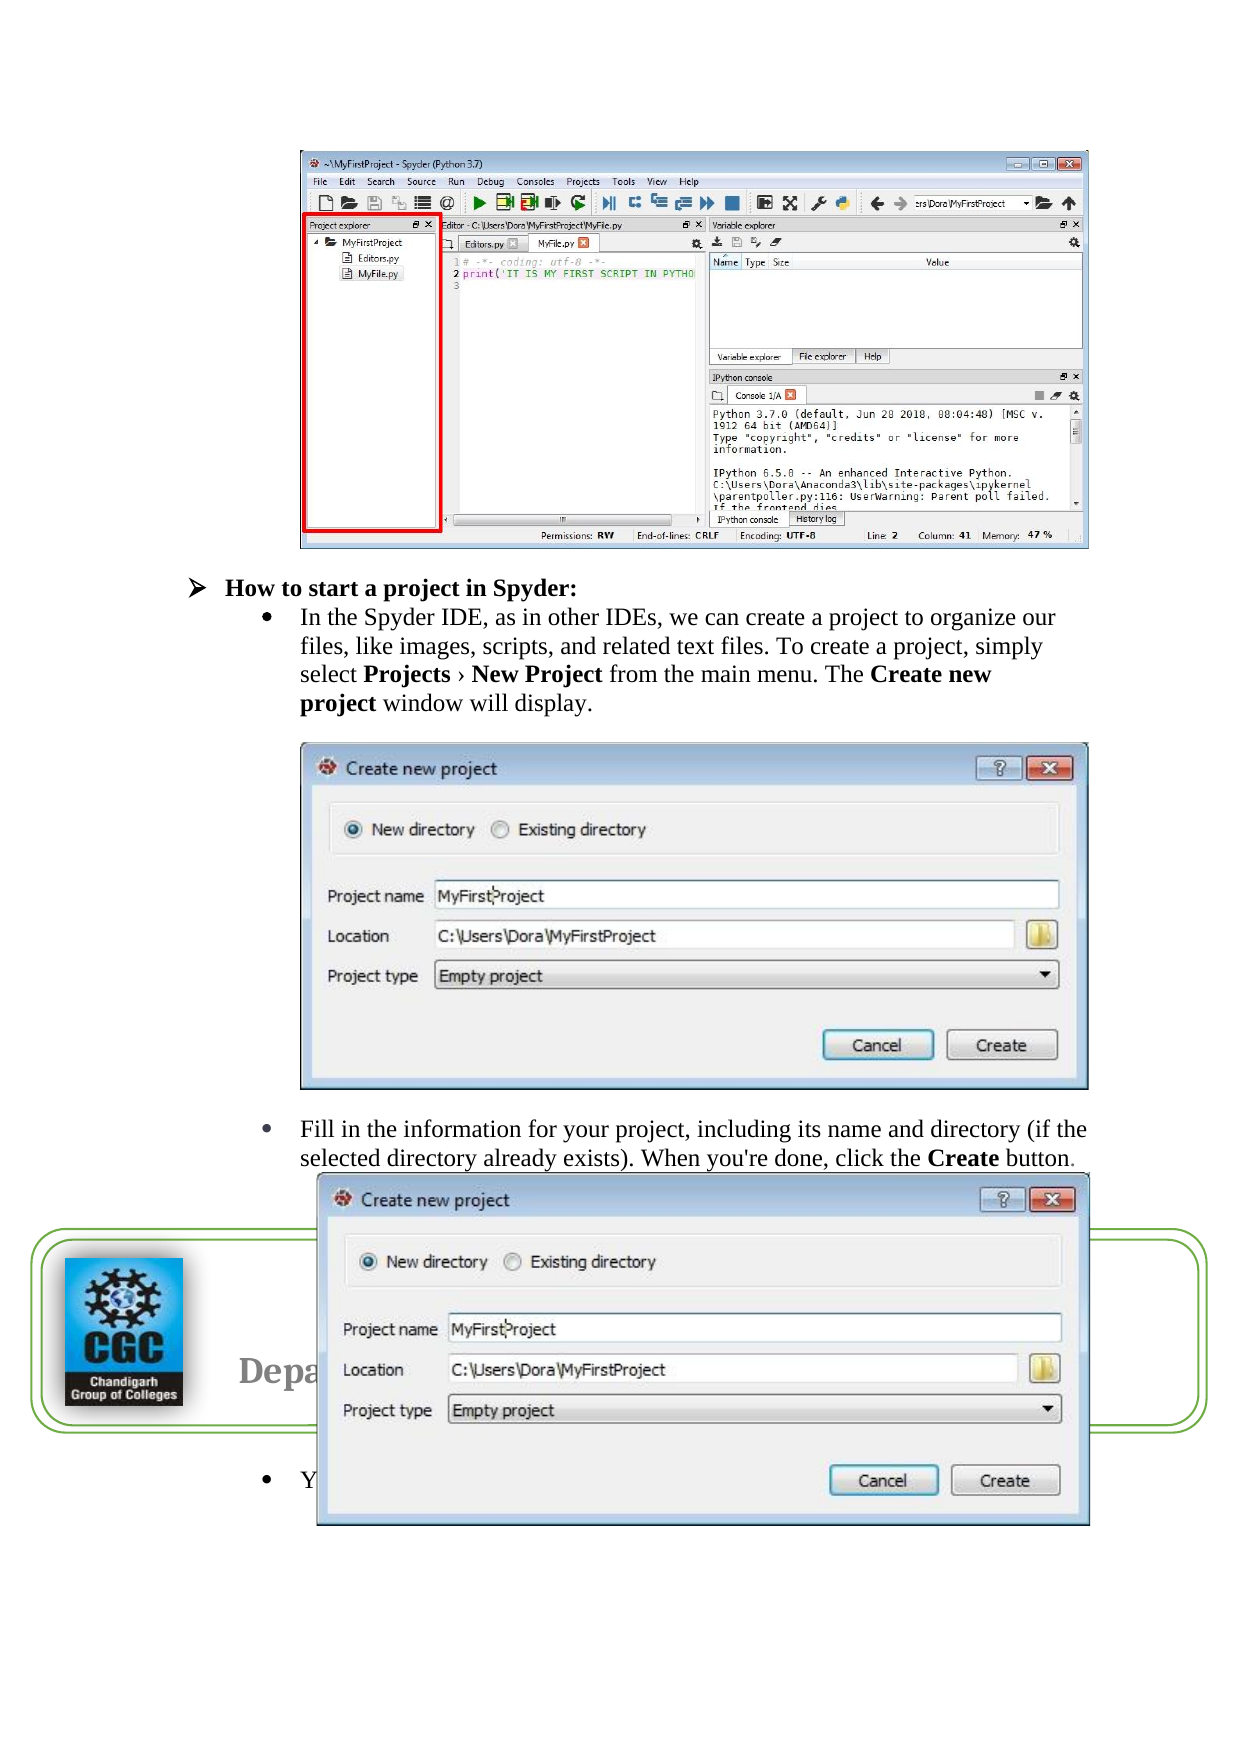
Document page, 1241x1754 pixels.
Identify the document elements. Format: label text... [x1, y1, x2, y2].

picture [300, 150, 1089, 549]
picture [65, 1258, 183, 1406]
list How to start a project in Spyder: [187, 573, 1090, 602]
list In the Spyder IDE, as in other IDEs, we can create a project to organize our files, like images, scripts, and related text files. To create a project, simply select Projects › New Project from the main menu. The Create new project window will display. [262, 602, 1090, 717]
picture [316, 1172, 1091, 1526]
picture [300, 742, 1089, 1090]
list Fill in the information for your project, including its name and directory (if the selected directory already exists). When you're done, click the Create button. [262, 1114, 1090, 1172]
